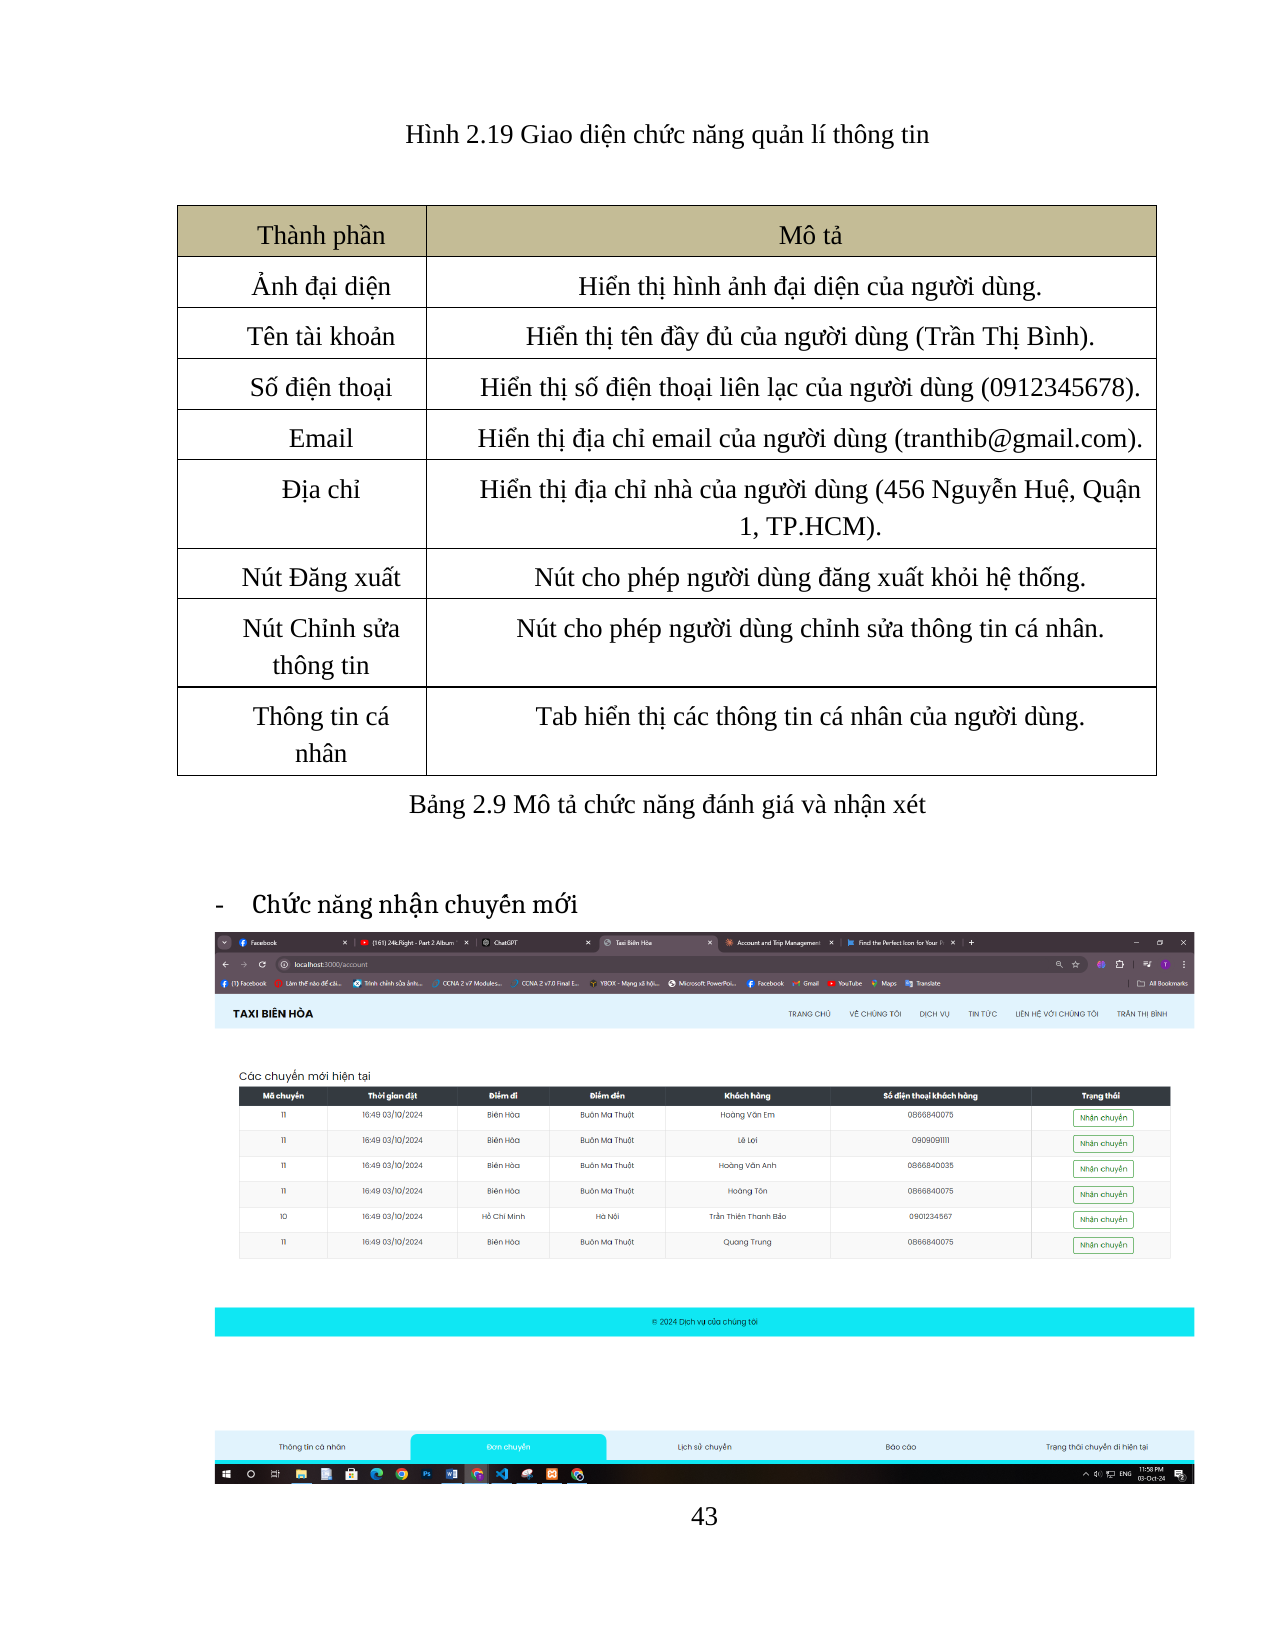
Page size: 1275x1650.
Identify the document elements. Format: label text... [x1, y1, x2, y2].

table_cell Hiển thị số điện thoại liên lạc của người dùng (0912345678). [427, 359, 1156, 408]
table_cell Tên tài khoản [178, 308, 426, 358]
table_cell Ảnh đại diện [178, 257, 426, 307]
table_cell Nút cho phép người dùng chỉnh sửa thông tin cá nhân. [427, 599, 1156, 686]
table_cell Thông tin cá nhân [178, 688, 426, 774]
table_cell Địa chỉ [178, 460, 426, 547]
table_cell Hiển thị địa chỉ nhà của người dùng (456 Nguyễn Huệ, Quận 1, TP.HCM). [427, 460, 1156, 547]
table_header Thành phần [178, 206, 426, 256]
table_cell Số điện thoại [178, 359, 426, 408]
table_cell Hiển thị tên đầy đủ của người dùng (Trần Thị Bình). [427, 308, 1156, 358]
list Chức năng nhận chuyến mới [215, 888, 1157, 920]
table_cell Hiển thị hình ảnh đại diện của người dùng. [427, 257, 1156, 307]
text Bảng 2.9 Mô tả chức năng đánh giá và nhận xét [177, 788, 1157, 819]
table_cell Nút Đăng xuất [178, 549, 426, 598]
table_cell Email [178, 410, 426, 459]
table_header Mô tả [427, 206, 1156, 256]
picture [214, 932, 1195, 1484]
table_cell Nút Chỉnh sửa thông tin [178, 599, 426, 686]
table_cell Hiển thị địa chỉ email của người dùng (tranthib@gmail.com). [427, 410, 1156, 459]
table_cell Tab hiển thị các thông tin cá nhân của người dùng. [427, 688, 1156, 774]
table_cell Nút cho phép người dùng đăng xuất khỏi hệ thống. [427, 549, 1156, 598]
text Hình 2.19 Giao diện chức năng quản lí thông tin [177, 118, 1157, 149]
